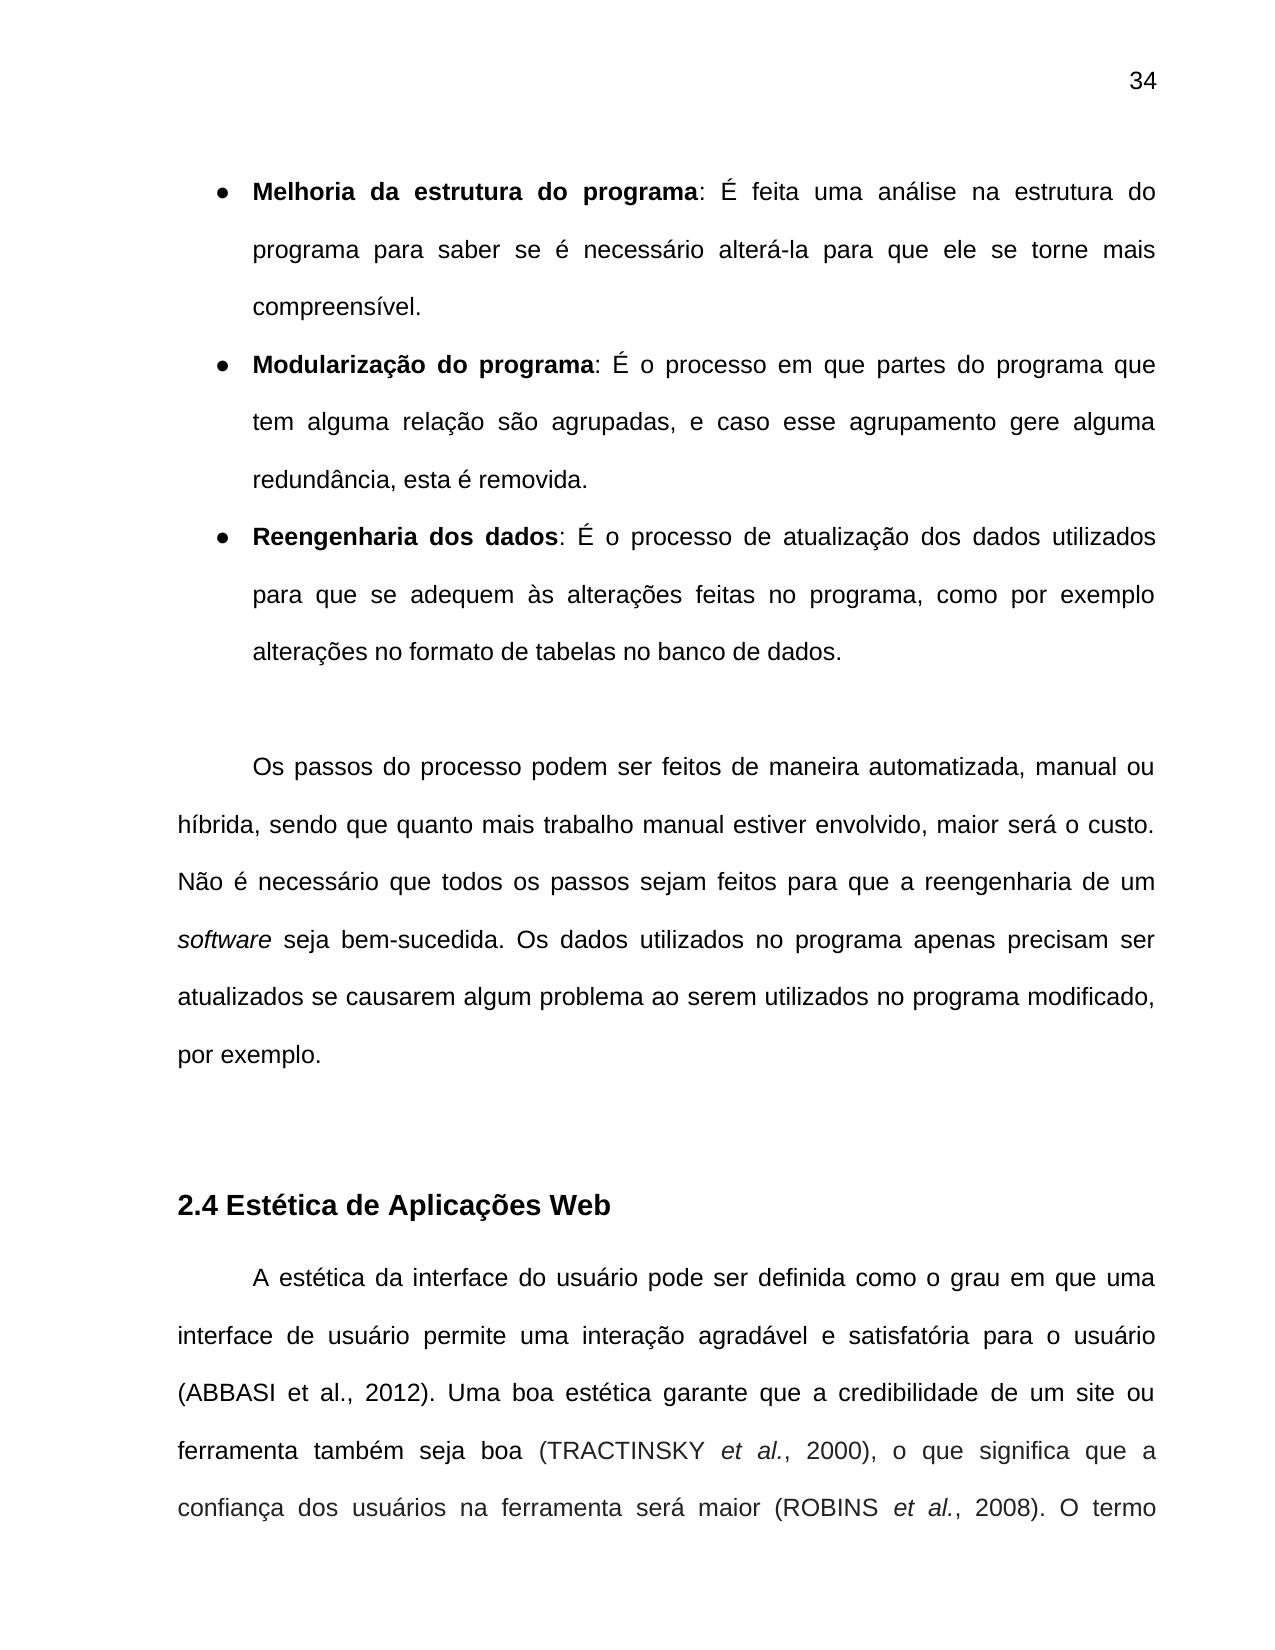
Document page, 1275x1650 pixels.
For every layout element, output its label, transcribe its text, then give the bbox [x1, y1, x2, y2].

list Reengenharia dos dados: É o processo de atualização dos dados utilizados para que se adequem às alterações feitas no programa, como por exemplo alterações no formato de tabelas no banco de dados. [215, 522, 1157, 666]
list Modularização do programa: É o processo em que partes do programa que tem alguma relação são agrupadas, e caso esse agrupamento gere alguma redundância, esta é removida. [215, 350, 1157, 493]
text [177, 1263, 1157, 1494]
text Os passos do processo podem ser feitos de maneira automatizada, manual ou híbrida, sendo que quanto mais trabalho manual estiver envolvido, maior será o custo. Não é necessário que todos os passos sejam feitos para que a reengenharia de um software seja bem-sucedida. Os dados utilizados no programa apenas precisam ser atualizados se causarem algum problema ao serem utilizados no programa modificado, por exemplo. [177, 752, 1157, 1068]
list Melhoria da estrutura do programa: É feita uma análise na estrutura do programa para saber se é necessário alterá-la para que ele se torne mais compreensível. [215, 177, 1157, 321]
subtitle 2.4 Estética de Aplicações Web [177, 1188, 1157, 1222]
